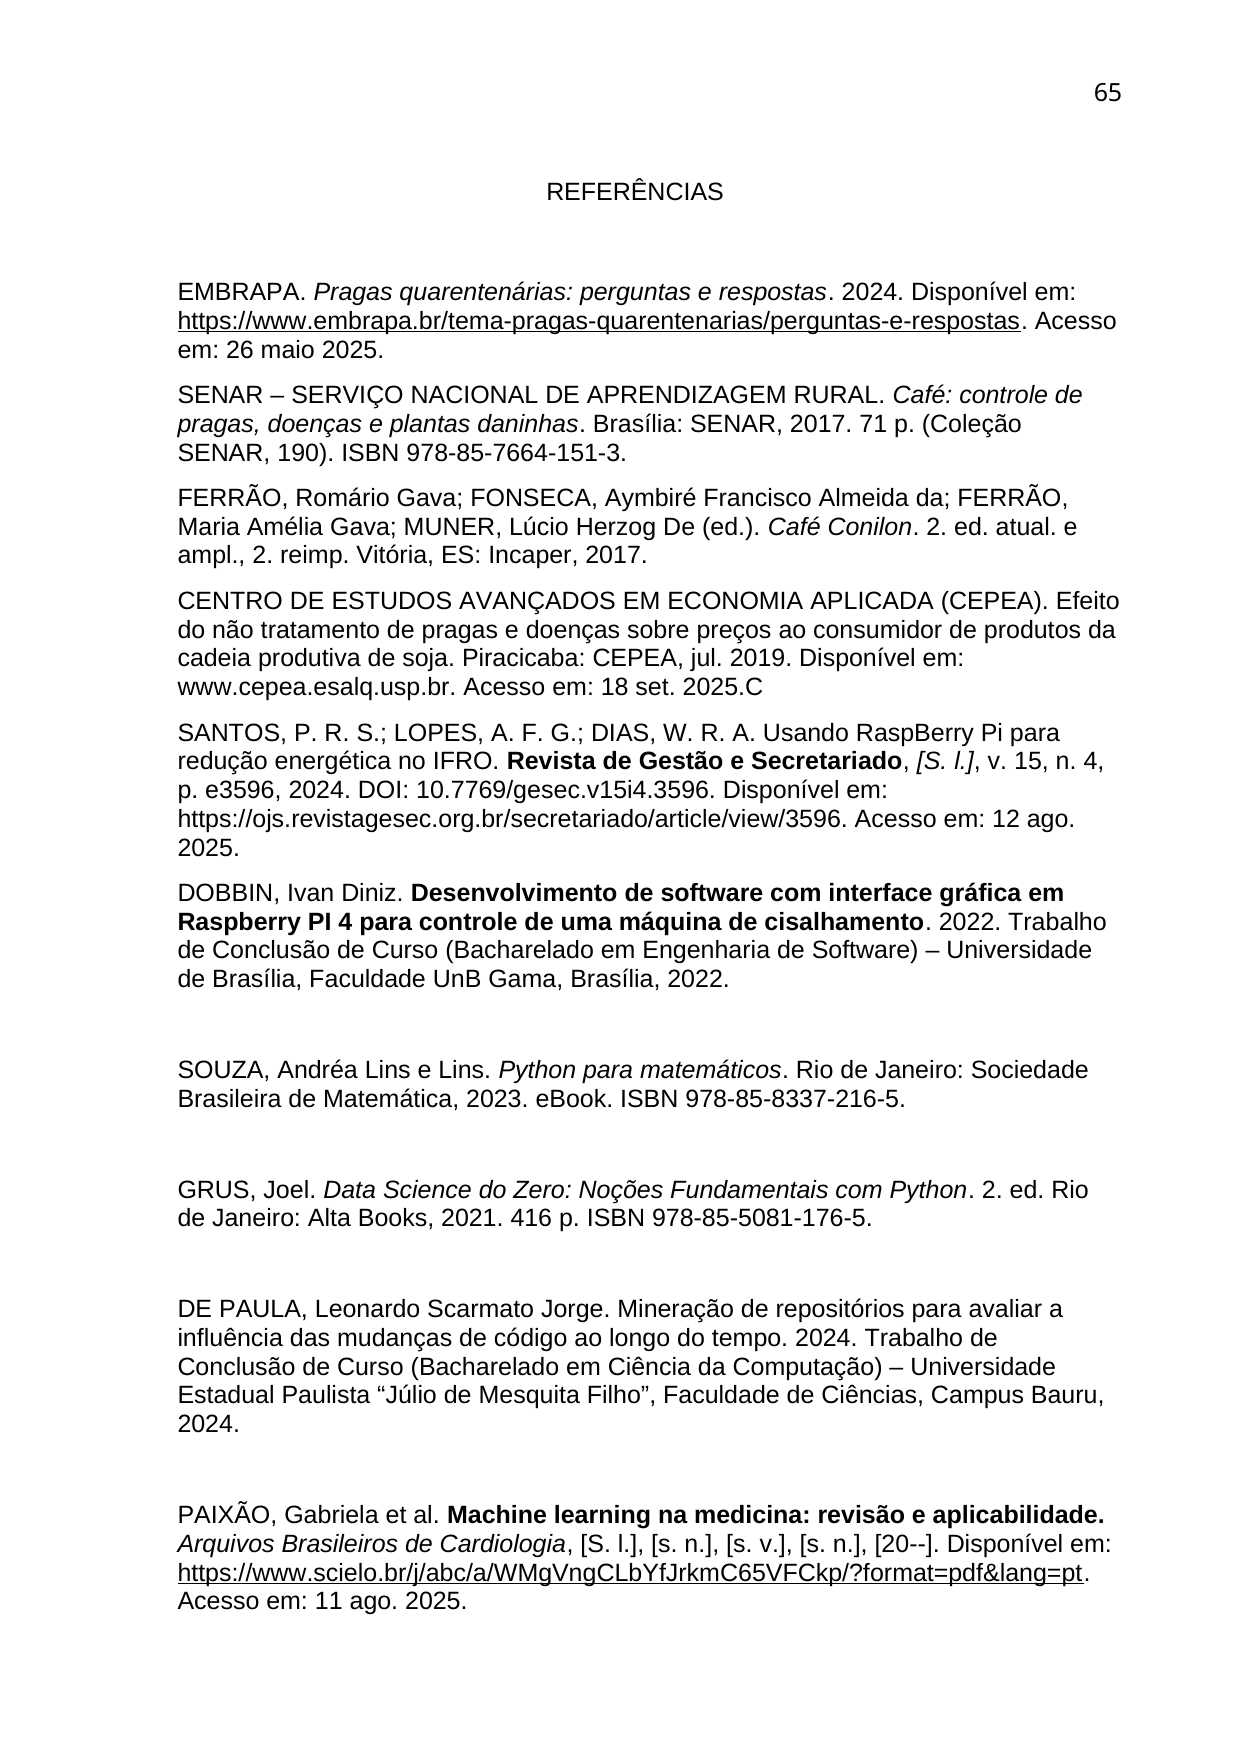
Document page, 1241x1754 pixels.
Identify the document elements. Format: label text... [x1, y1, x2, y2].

text CENTRO DE ESTUDOS AVANÇADOS EM ECONOMIA APLICADA (CEPEA). Efeito do não tratamento de pragas e doenças sobre preços ao consumidor de produtos da cadeia produtiva de soja. Piracicaba: CEPEA, jul. 2019. Disponível em: www.cepea.esalq.usp.br. Acesso em: 18 set. 2025.C [177, 586, 1122, 701]
text DOBBIN, Ivan Diniz. Desenvolvimento de software com interface gráfica em Raspberry PI 4 para controle de uma máquina de cisalhamento. 2022. Trabalho de Conclusão de Curso (Bacharelado em Engenharia de Software) – Universidade de Brasília, Faculdade UnB Gama, Brasília, 2022. [177, 878, 1122, 993]
text SANTOS, P. R. S.; LOPES, A. F. G.; DIAS, W. R. A. Usando RaspBerry Pi para redução energética no IFRO. Revista de Gestão e Secretariado, [S. l.], v. 15, n. 4, p. e3596, 2024. DOI: 10.7769/gesec.v15i4.3596. Disponível em: https://ojs.revistagesec.org.br/secretariado/article/view/3596. Acesso em: 12 ago. 2025. [177, 718, 1122, 861]
text PAIXÃO, Gabriela et al. Machine learning na medicina: revisão e aplicabilidade. Arquivos Brasileiros de Cardiologia, [S. l.], [s. n.], [s. v.], [s. n.], [20--]. Disponível em: https://www.scielo.br/j/abc/a/WMgVngCLbYfJrkmC65VFCkp/?format=pdf&lang=pt. Acesso em: 11 ago. 2025. [177, 1500, 1122, 1615]
text REFERÊNCIAS [472, 177, 1122, 206]
text GRUS, Joel. Data Science do Zero: Noções Fundamentais com Python. 2. ed. Rio de Janeiro: Alta Books, 2021. 416 p. ISBN 978-85-5081-176-5. [177, 1175, 1122, 1232]
text SENAR – SERVIÇO NACIONAL DE APRENDIZAGEM RURAL. Café: controle de pragas, doenças e plantas daninhas. Brasília: SENAR, 2017. 71 p. (Coleção SENAR, 190). ISBN 978-85-7664-151-3. [177, 380, 1122, 466]
text SOUZA, Andréa Lins e Lins. Python para matemáticos. Rio de Janeiro: Sociedade Brasileira de Matemática, 2023. eBook. ISBN 978-85-8337-216-5. [177, 1055, 1122, 1113]
text DE PAULA, Leonardo Scarmato Jorge. Mineração de repositórios para avaliar a influência das mudanças de código ao longo do tempo. 2024. Trabalho de Conclusão de Curso (Bacharelado em Ciência da Computação) – Universidade Estadual Paulista “Júlio de Mesquita Filho”, Faculdade de Ciências, Campus Bauru, 2024. [177, 1294, 1122, 1438]
text EMBRAPA. Pragas quarentenárias: perguntas e respostas. 2024. Disponível em: https://www.embrapa.br/tema-pragas-quarentenarias/perguntas-e-respostas. Acesso em: 26 maio 2025. [177, 277, 1122, 363]
text FERRÃO, Romário Gava; FONSECA, Aymbiré Francisco Almeida da; FERRÃO, Maria Amélia Gava; MUNER, Lúcio Herzog De (ed.). Café Conilon. 2. ed. atual. e ampl., 2. reimp. Vitória, ES: Incaper, 2017. [177, 483, 1122, 569]
